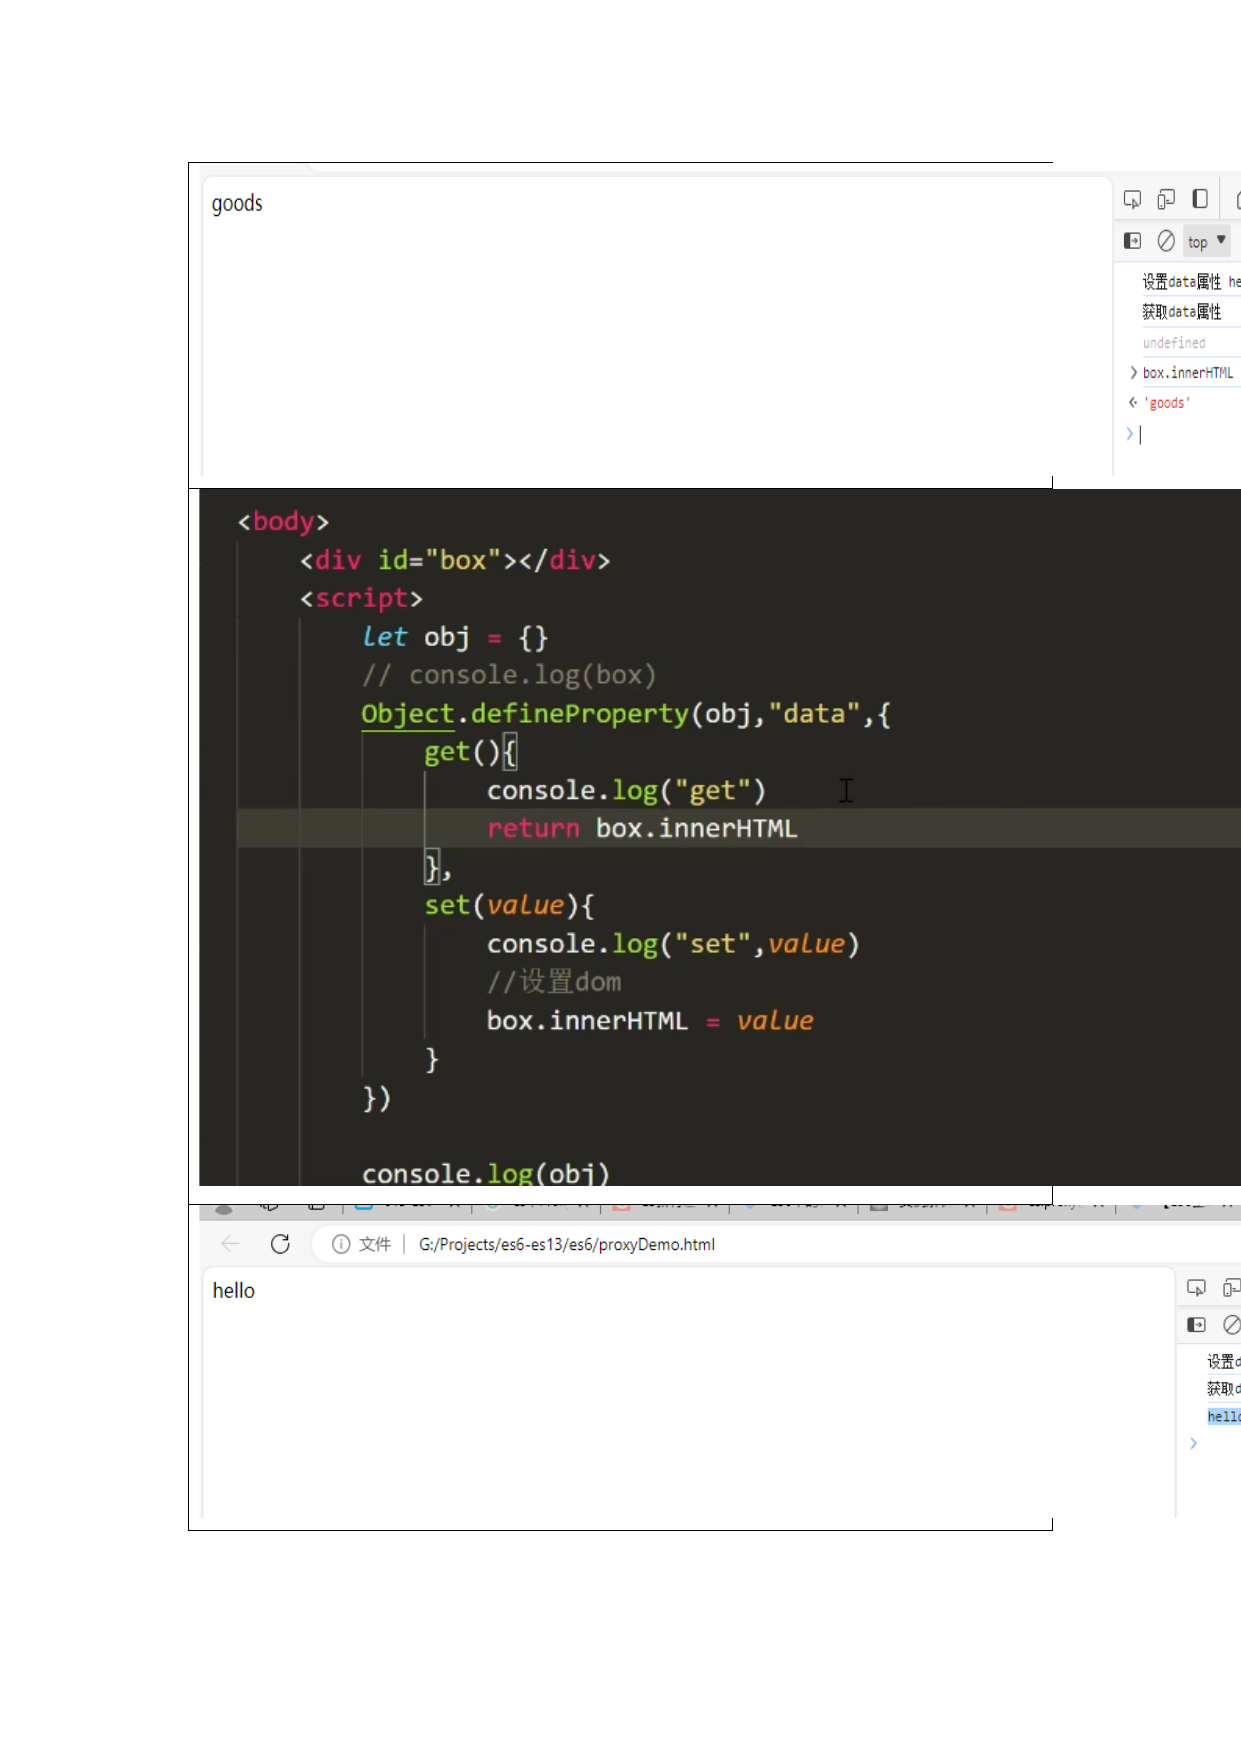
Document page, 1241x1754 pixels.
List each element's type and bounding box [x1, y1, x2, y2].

table_cell [189, 489, 1052, 1204]
table_cell [189, 1205, 1052, 1530]
picture [199, 489, 1241, 1186]
picture [199, 1205, 1241, 1518]
picture [199, 163, 1241, 476]
table_cell [189, 163, 1052, 488]
